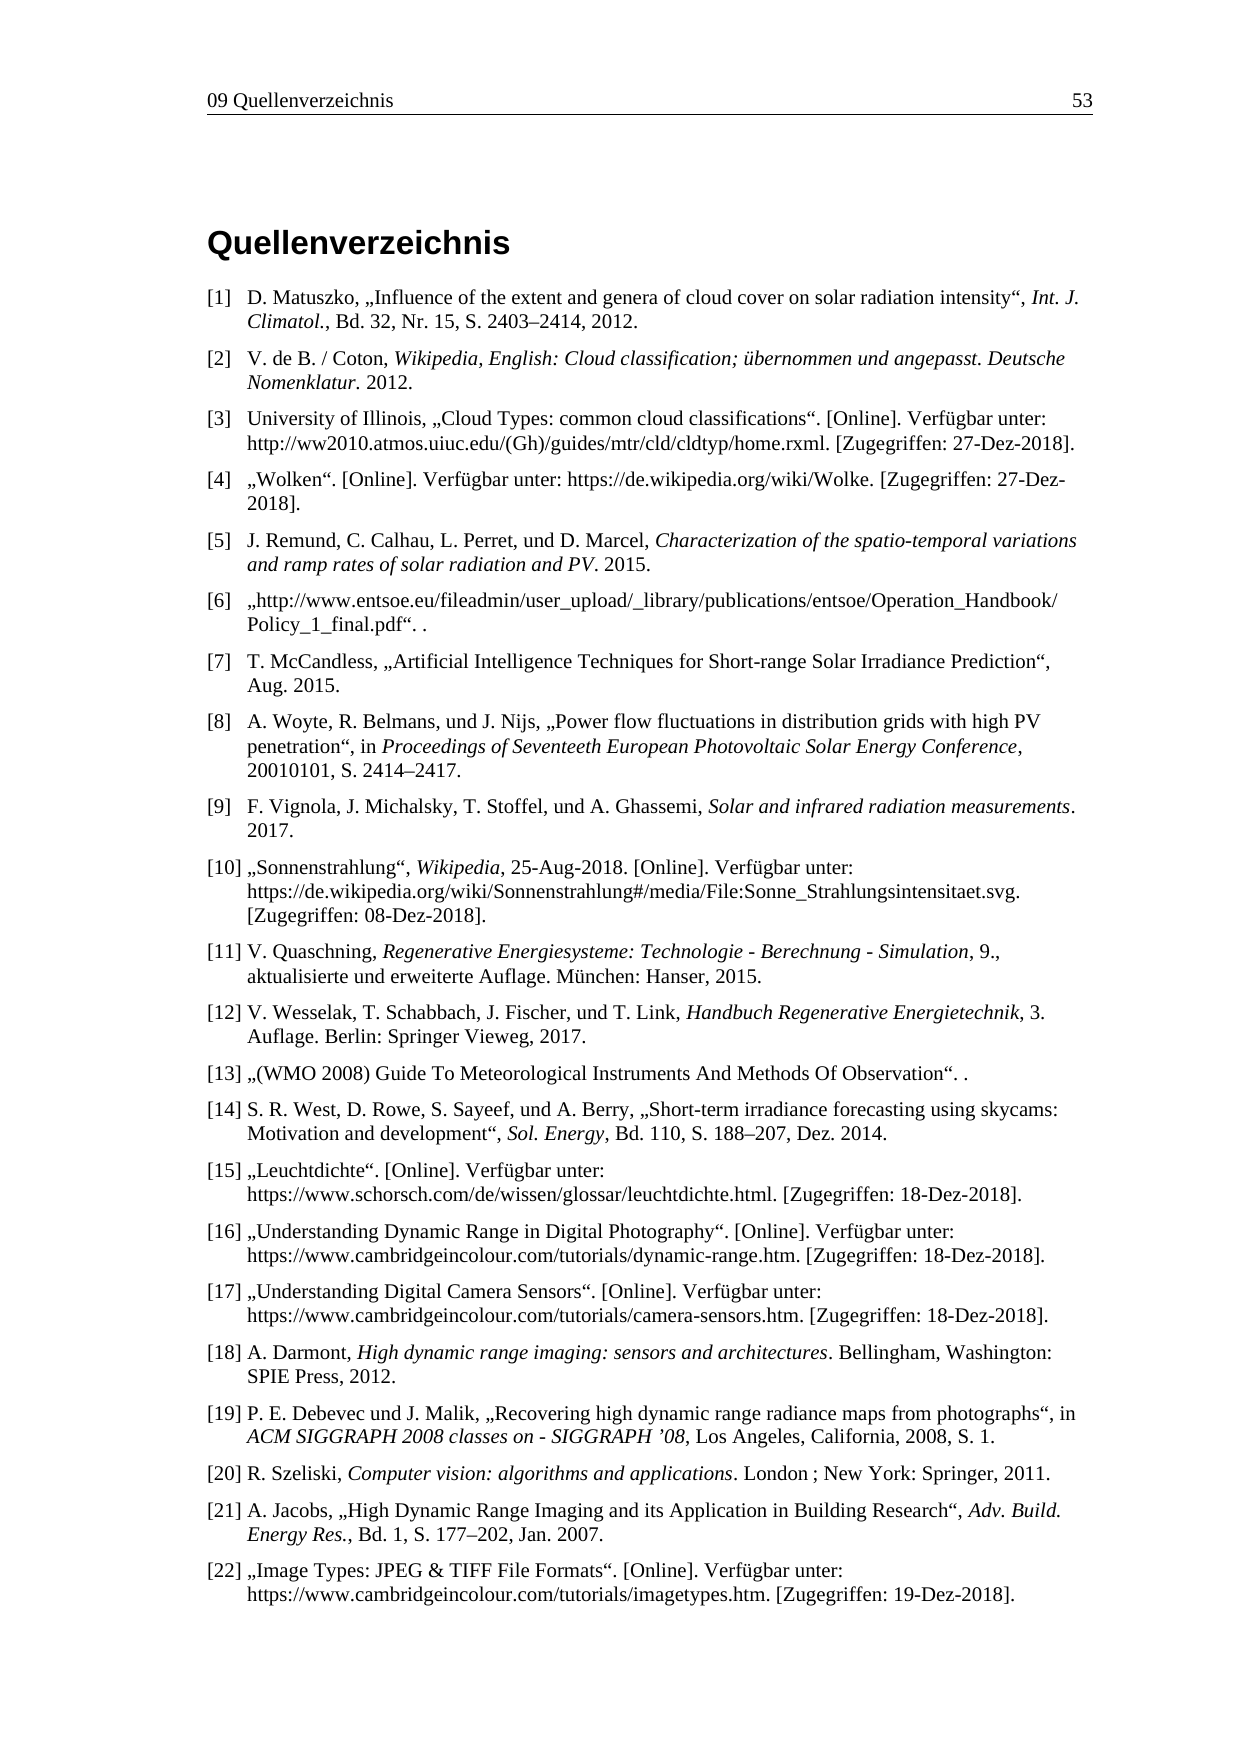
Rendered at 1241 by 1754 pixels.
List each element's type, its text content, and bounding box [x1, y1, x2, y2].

text [1] D. Matuszko, „Influence of the extent and genera of cloud cover on solar radiation intensity“, Int. J. Climatol., Bd. 32, Nr. 15, S. 2403–2414, 2012. [207, 285, 1093, 333]
text [19] P. E. Debevec und J. Malik, „Recovering high dynamic range radiance maps from photographs“, in ACM SIGGRAPH 2008 classes on - SIGGRAPH ’08, Los Angeles, California, 2008, S. 1. [207, 1400, 1093, 1448]
text [21] A. Jacobs, „High Dynamic Range Imaging and its Application in Building Research“, Adv. Build. Energy Res., Bd. 1, S. 177–202, Jan. 2007. [207, 1498, 1093, 1546]
text [2] V. de B. / Coton, Wikipedia, English: Cloud classification; übernommen und angepasst. Deutsche Nomenklatur. 2012. [207, 346, 1093, 394]
text [18] A. Darmont, High dynamic range imaging: sensors and architectures. Bellingham, Washington: SPIE Press, 2012. [207, 1340, 1093, 1388]
text [8] A. Woyte, R. Belmans, und J. Nijs, „Power flow fluctuations in distribution grids with high PV penetration“, in Proceedings of Seventeeth European Photovoltaic Solar Energy Conference, 20010101, S. 2414–2417. [207, 709, 1093, 782]
text [9] F. Vignola, J. Michalsky, T. Stoffel, und A. Ghassemi, Solar and infrared radiation measurements. 2017. [207, 794, 1093, 842]
text [17] „Understanding Digital Camera Sensors“. [Online]. Verfügbar unter: https://www.cambridgeincolour.com/tutorials/camera-sensors.htm. [Zugegriffen: 18-Dez-2018]. [207, 1279, 1093, 1327]
text [10] „Sonnenstrahlung“, Wikipedia, 25-Aug-2018. [Online]. Verfügbar unter: https://de.wikipedia.org/wiki/Sonnenstrahlung#/media/File:Sonne_Strahlungsintensitaet.svg. [Zugegriffen: 08-Dez-2018]. [207, 855, 1093, 927]
text [20] R. Szeliski, Computer vision: algorithms and applications. London ; New York: Springer, 2011. [207, 1461, 1093, 1485]
text [11] V. Quaschning, Regenerative Energiesysteme: Technologie - Berechnung - Simulation, 9., aktualisierte und erweiterte Auflage. München: Hanser, 2015. [207, 939, 1093, 988]
text [22] „Image Types: JPEG & TIFF File Formats“. [Online]. Verfügbar unter: https://www.cambridgeincolour.com/tutorials/imagetypes.htm. [Zugegriffen: 19-Dez-2018]. [207, 1558, 1093, 1606]
text [5] J. Remund, C. Calhau, L. Perret, und D. Marcel, Characterization of the spatio-temporal variations and ramp rates of solar radiation and PV. 2015. [207, 528, 1093, 576]
text [3] University of Illinois, „Cloud Types: common cloud classifications“. [Online]. Verfügbar unter: http://ww2010.atmos.uiuc.edu/(Gh)/guides/mtr/cld/cldtyp/home.rxml. [Zugegriffen: 27-Dez-2018]. [207, 406, 1093, 454]
text [12] V. Wesselak, T. Schabbach, J. Fischer, und T. Link, Handbuch Regenerative Energietechnik, 3. Auflage. Berlin: Springer Vieweg, 2017. [207, 1000, 1093, 1048]
text [14] S. R. West, D. Rowe, S. Sayeef, und A. Berry, „Short-term irradiance forecasting using skycams: Motivation and development“, Sol. Energy, Bd. 110, S. 188–207, Dez. 2014. [207, 1097, 1093, 1145]
text [15] „Leuchtdichte“. [Online]. Verfügbar unter: https://www.schorsch.com/de/wissen/glossar/leuchtdichte.html. [Zugegriffen: 18-Dez-2018]. [207, 1158, 1093, 1206]
text [7] T. McCandless, „Artificial Intelligence Techniques for Short-range Solar Irradiance Prediction“, Aug. 2015. [207, 649, 1093, 697]
text [4] „Wolken“. [Online]. Verfügbar unter: https://de.wikipedia.org/wiki/Wolke. [Zugegriffen: 27-Dez-2018]. [207, 467, 1093, 515]
subtitle Quellenverzeichnis [207, 223, 1093, 261]
text [6] „http://www.entsoe.eu/fileadmin/user_upload/_library/publications/entsoe/Operation_Handbook/Policy_1_final.pdf“. . [207, 588, 1093, 636]
text [16] „Understanding Dynamic Range in Digital Photography“. [Online]. Verfügbar unter: https://www.cambridgeincolour.com/tutorials/dynamic-range.htm. [Zugegriffen: 18-Dez-2018]. [207, 1218, 1093, 1267]
text [13] „(WMO 2008) Guide To Meteorological Instruments And Methods Of Observation“. . [207, 1061, 1093, 1085]
